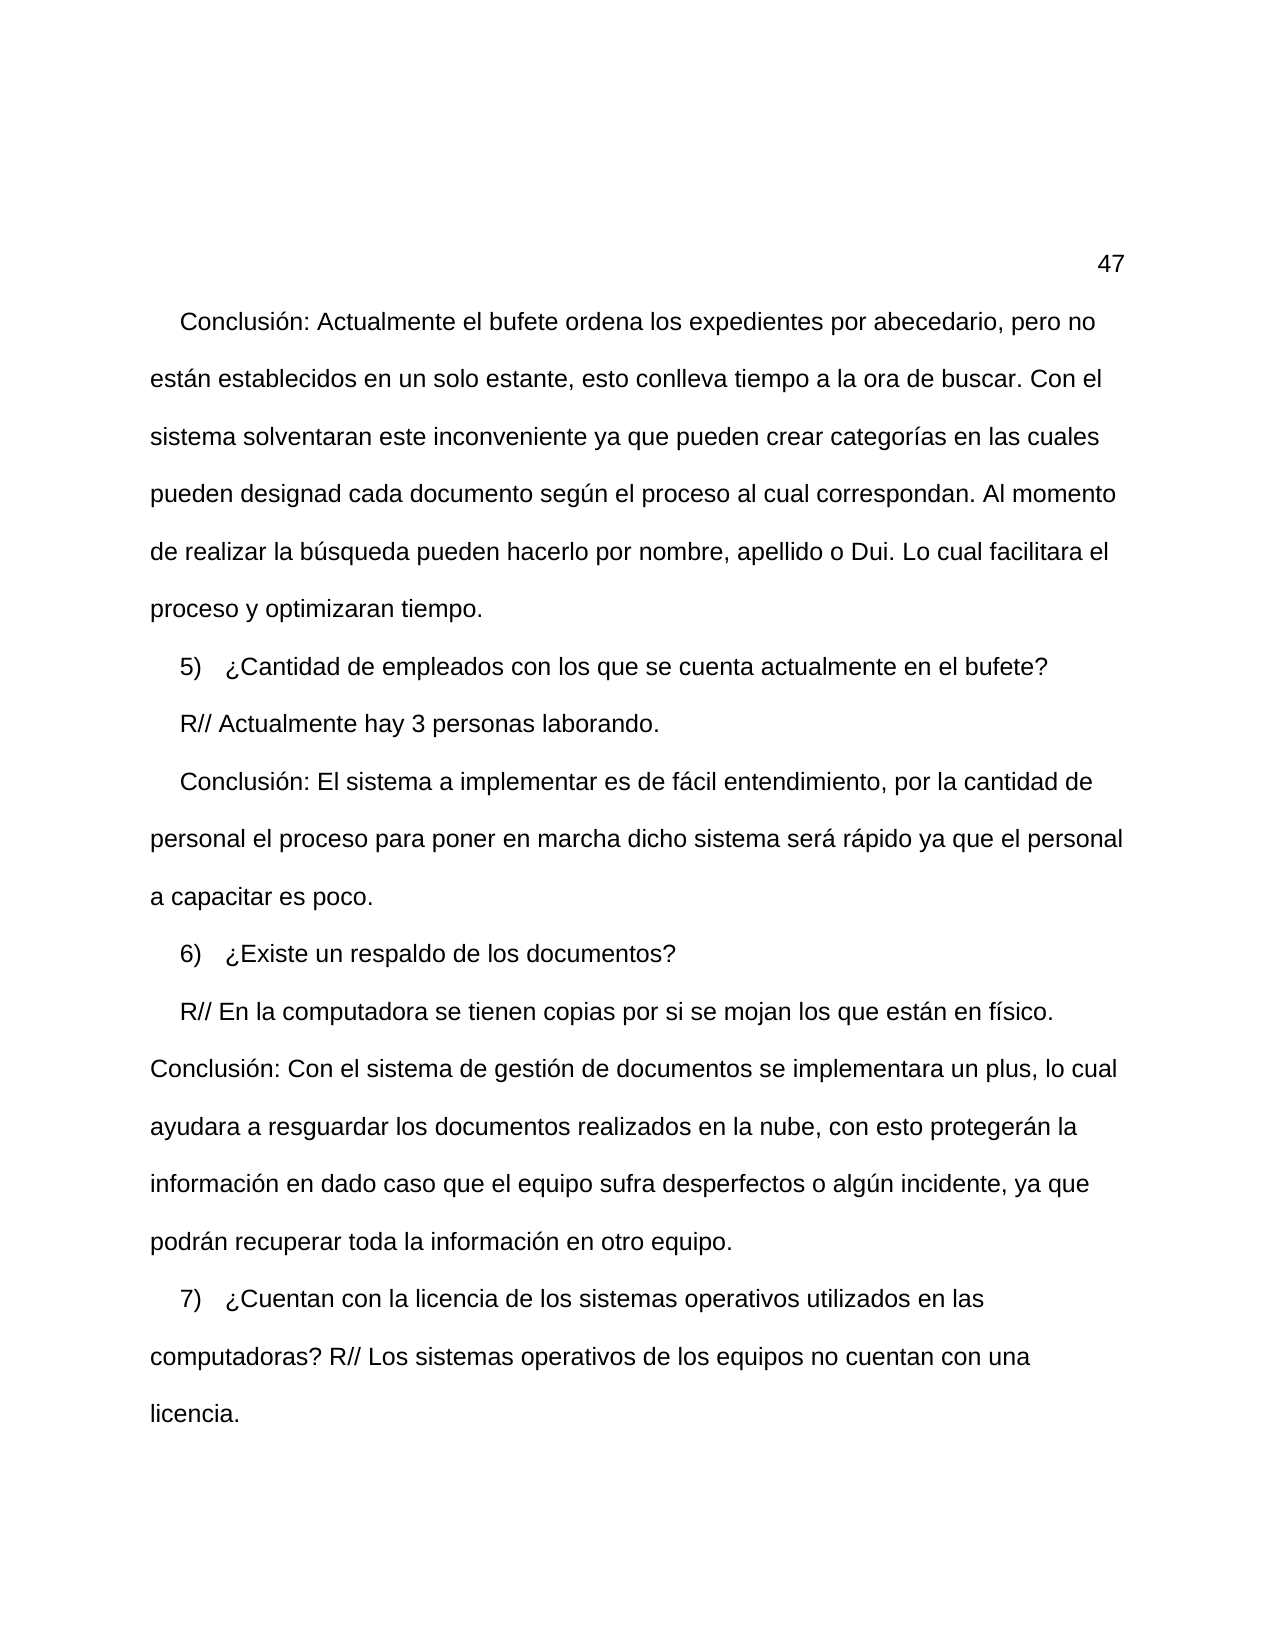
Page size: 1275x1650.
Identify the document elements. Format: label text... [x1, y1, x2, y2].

text R// Actualmente hay 3 personas laborando. [150, 709, 1125, 738]
text 6) ¿Existe un respaldo de los documentos? [150, 939, 1125, 968]
text Conclusión: Actualmente el bufete ordena los expedientes por abecedario, pero no están establecidos en un solo estante, esto conlleva tiempo a la ora de buscar. Con el sistema solventaran este inconveniente ya que pueden crear categorías en las cuales pueden designad cada documento según el proceso al cual correspondan. Al momento de realizar la búsqueda pueden hacerlo por nombre, apellido o Dui. Lo cual facilitara el proceso y optimizaran tiempo. [150, 307, 1125, 623]
text R// En la computadora se tienen copias por si se mojan los que están en físico. Conclusión: Con el sistema de gestión de documentos se implementara un plus, lo cual ayudara a resguardar los documentos realizados en la nube, con esto protegerán la información en dado caso que el equipo sufra desperfectos o algún incidente, ya que podrán recuperar toda la información en otro equipo. [150, 997, 1125, 1256]
text 7) ¿Cuentan con la licencia de los sistemas operativos utilizados en las computadoras? R// Los sistemas operativos de los equipos no cuentan con una licencia. [150, 1284, 1125, 1428]
text Conclusión: El sistema a implementar es de fácil entendimiento, por la cantidad de personal el proceso para poner en marcha dicho sistema será rápido ya que el personal a capacitar es poco. [150, 767, 1125, 911]
text 5) ¿Cantidad de empleados con los que se cuenta actualmente en el bufete? [150, 652, 1125, 681]
